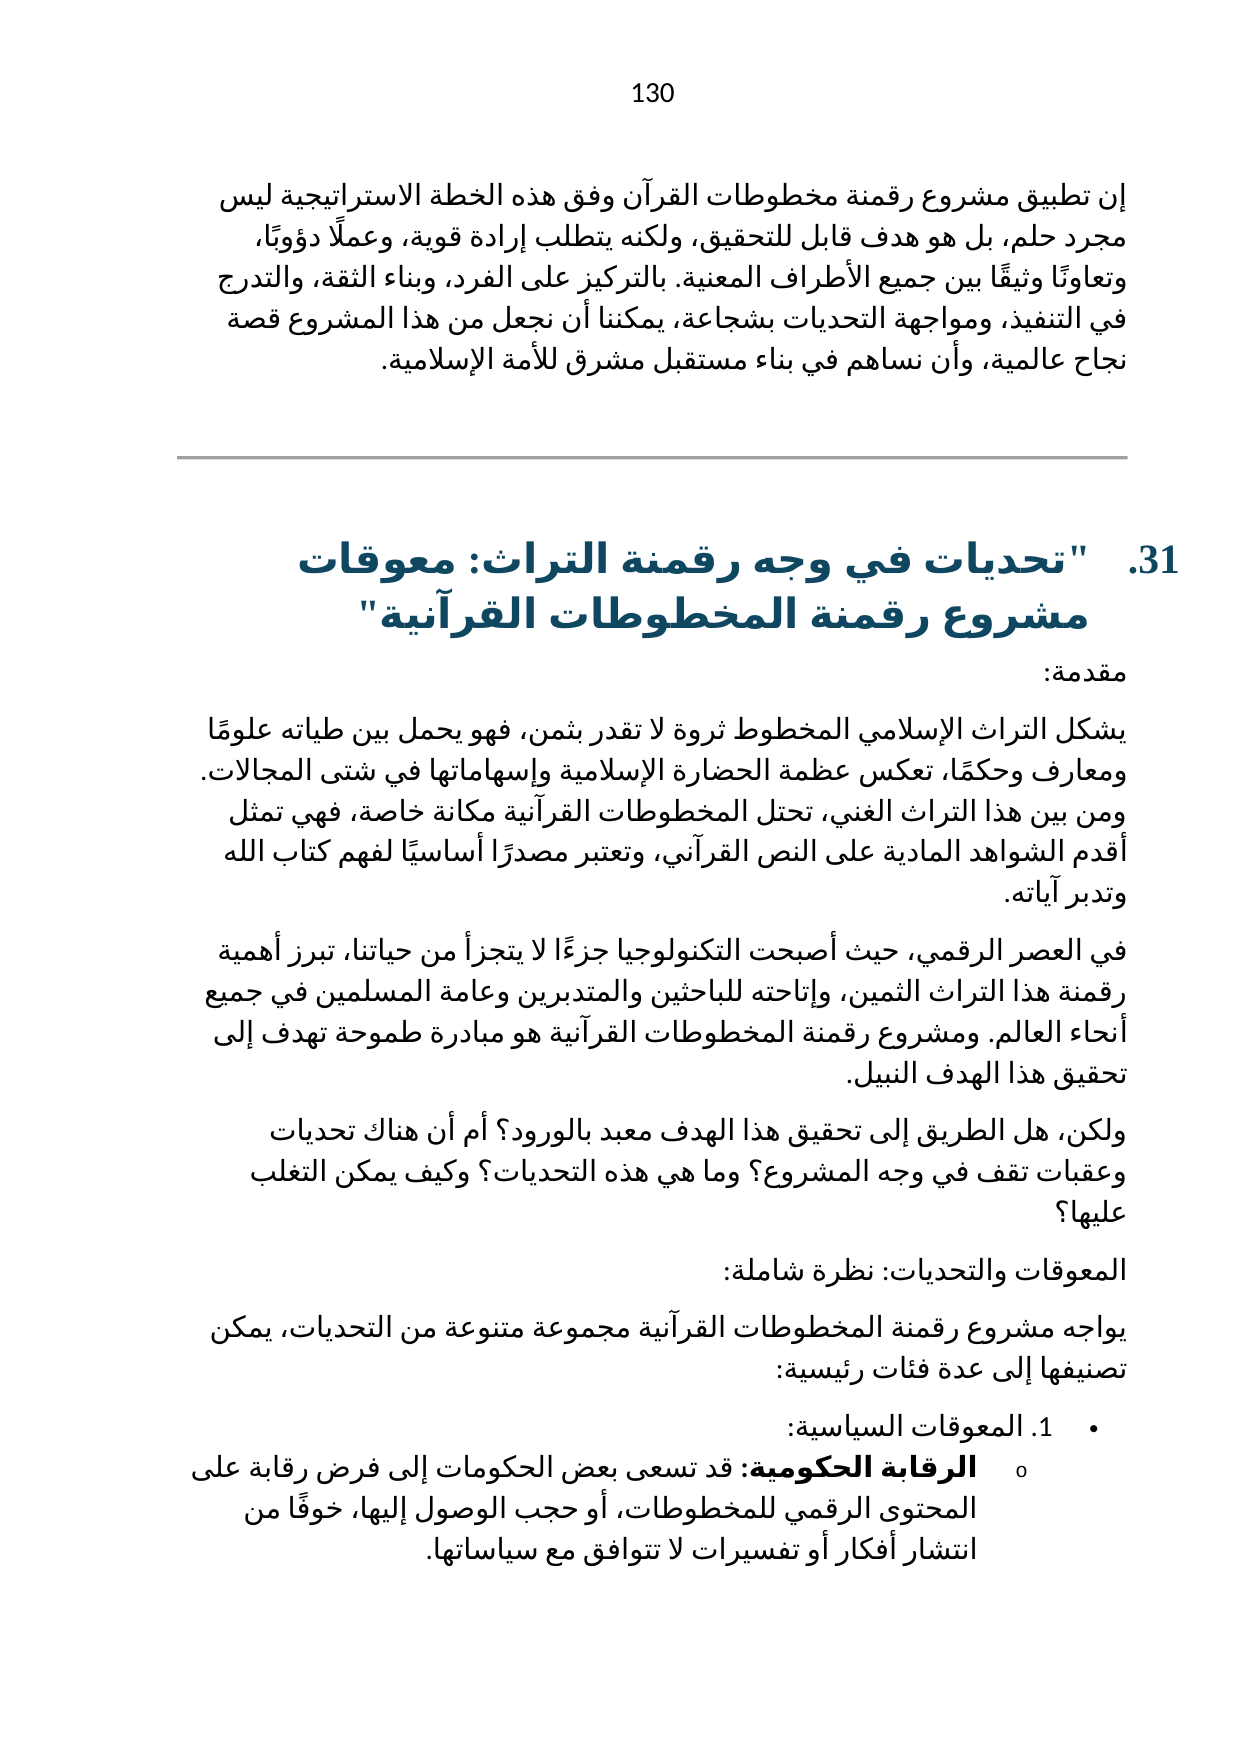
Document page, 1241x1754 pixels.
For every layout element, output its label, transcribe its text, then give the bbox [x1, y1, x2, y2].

list الرقابة الحكومية: قد تسعى بعض الحكومات إلى فرض رقابة على المحتوى الرقمي للمخطوطات، أو حجب الوصول إليها، خوفًا من انتشار أفكار أو تفسيرات لا تتوافق مع سياساتها. [177, 1449, 1015, 1567]
text إن تطبيق مشروع رقمنة مخطوطات القرآن وفق هذه الخطة الاستراتيجية ليس مجرد حلم، بل هو هدف قابل للتحقيق، ولكنه يتطلب إرادة قوية، وعملًا دؤوبًا، وتعاونًا وثيقًا بين جميع الأطراف المعنية. بالتركيز على الفرد، وبناء الثقة، والتدرج في التنفيذ، ومواجهة التحديات بشجاعة، يمكننا أن نجعل من هذا المشروع قصة نجاح عالمية، وأن نساهم في بناء مستقبل مشرق للأمة الإسلامية. [177, 177, 1128, 377]
text يشكل التراث الإسلامي المخطوط ثروة لا تقدر بثمن، فهو يحمل بين طياته علومًا ومعارف وحكمًا، تعكس عظمة الحضارة الإسلامية وإسهاماتها في شتى المجالات. ومن بين هذا التراث الغني، تحتل المخطوطات القرآنية مكانة خاصة، فهي تمثل أقدم الشواهد المادية على النص القرآني، وتعتبر مصدرًا أساسيًا لفهم كتاب الله وتدبر آياته. [177, 711, 1128, 910]
text المعوقات والتحديات: نظرة شاملة: [177, 1252, 1128, 1288]
text في العصر الرقمي، حيث أصبحت التكنولوجيا جزءًا لا يتجزأ من حياتنا، تبرز أهمية رقمنة هذا التراث الثمين، وإتاحته للباحثين والمتدبرين وعامة المسلمين في جميع أنحاء العالم. ومشروع رقمنة المخطوطات القرآنية هو مبادرة طموحة تهدف إلى تحقيق هذا الهدف النبيل. [177, 932, 1128, 1091]
text ولكن، هل الطريق إلى تحقيق هذا الهدف معبد بالورود؟ أم أن هناك تحديات وعقبات تقف في وجه المشروع؟ وما هي هذه التحديات؟ وكيف يمكن التغلب عليها؟ [177, 1112, 1128, 1230]
text يواجه مشروع رقمنة المخطوطات القرآنية مجموعة متنوعة من التحديات، يمكن تصنيفها إلى عدة فئات رئيسية: [177, 1309, 1128, 1386]
subtitle "تحديات في وجه رقمنة التراث: معوقات مشروع رقمنة المخطوطات القرآنية" [177, 534, 1128, 638]
list 1. المعوقات السياسية: [177, 1408, 1090, 1444]
text مقدمة: [177, 653, 1128, 689]
